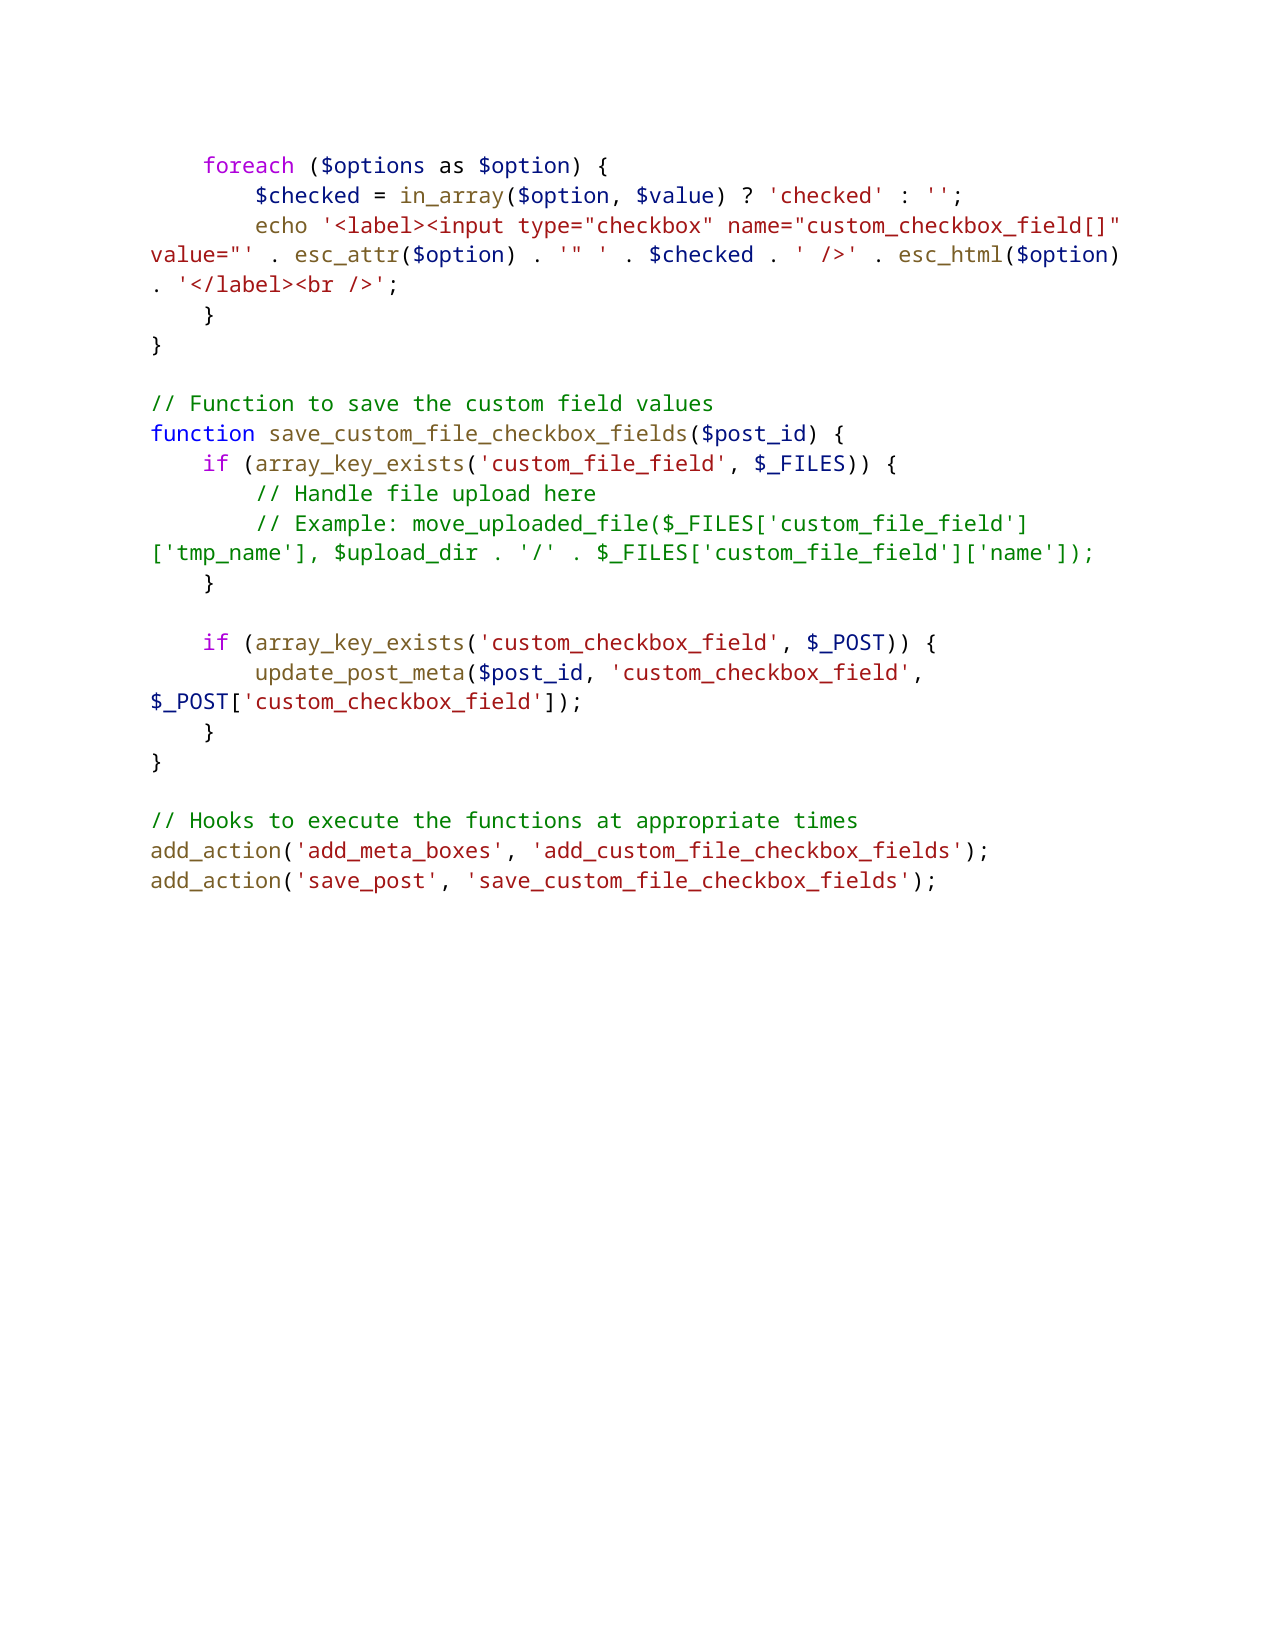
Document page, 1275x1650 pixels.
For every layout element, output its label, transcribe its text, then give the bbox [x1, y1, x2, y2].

text // Handle file upload here [150, 478, 1125, 507]
text add_action('save_post', 'save_custom_file_checkbox_fields'); [150, 865, 1125, 895]
text update_post_meta($post_id, 'custom_checkbox_field', $_POST['custom_checkbox_field']); [150, 656, 1125, 716]
text } [150, 329, 1125, 358]
text // Example: move_uploaded_file($_FILES['custom_file_field']['tmp_name'], $upload_dir . '/' . $_FILES['custom_file_field']['name']); [150, 507, 1125, 567]
text echo '<label><input type="checkbox" name="custom_checkbox_field[]" value="' . esc_attr($option) . '" ' . $checked . ' />' . esc_html($option) . '</label><br />'; [150, 209, 1125, 299]
text // Hooks to execute the functions at appropriate times [150, 805, 1125, 835]
text if (array_key_exists('custom_checkbox_field', $_POST)) { [150, 627, 1125, 656]
text $checked = in_array($option, $value) ? 'checked' : ''; [150, 180, 1125, 209]
text // Function to save the custom field values [150, 388, 1125, 418]
text foreach ($options as $option) { [150, 150, 1125, 180]
text if (array_key_exists('custom_file_field', $_FILES)) { [150, 448, 1125, 478]
text } [150, 716, 1125, 746]
text } [150, 567, 1125, 597]
text } [150, 299, 1125, 329]
text function save_custom_file_checkbox_fields($post_id) { [150, 418, 1125, 448]
text } [150, 746, 1125, 776]
text add_action('add_meta_boxes', 'add_custom_file_checkbox_fields'); [150, 835, 1125, 865]
